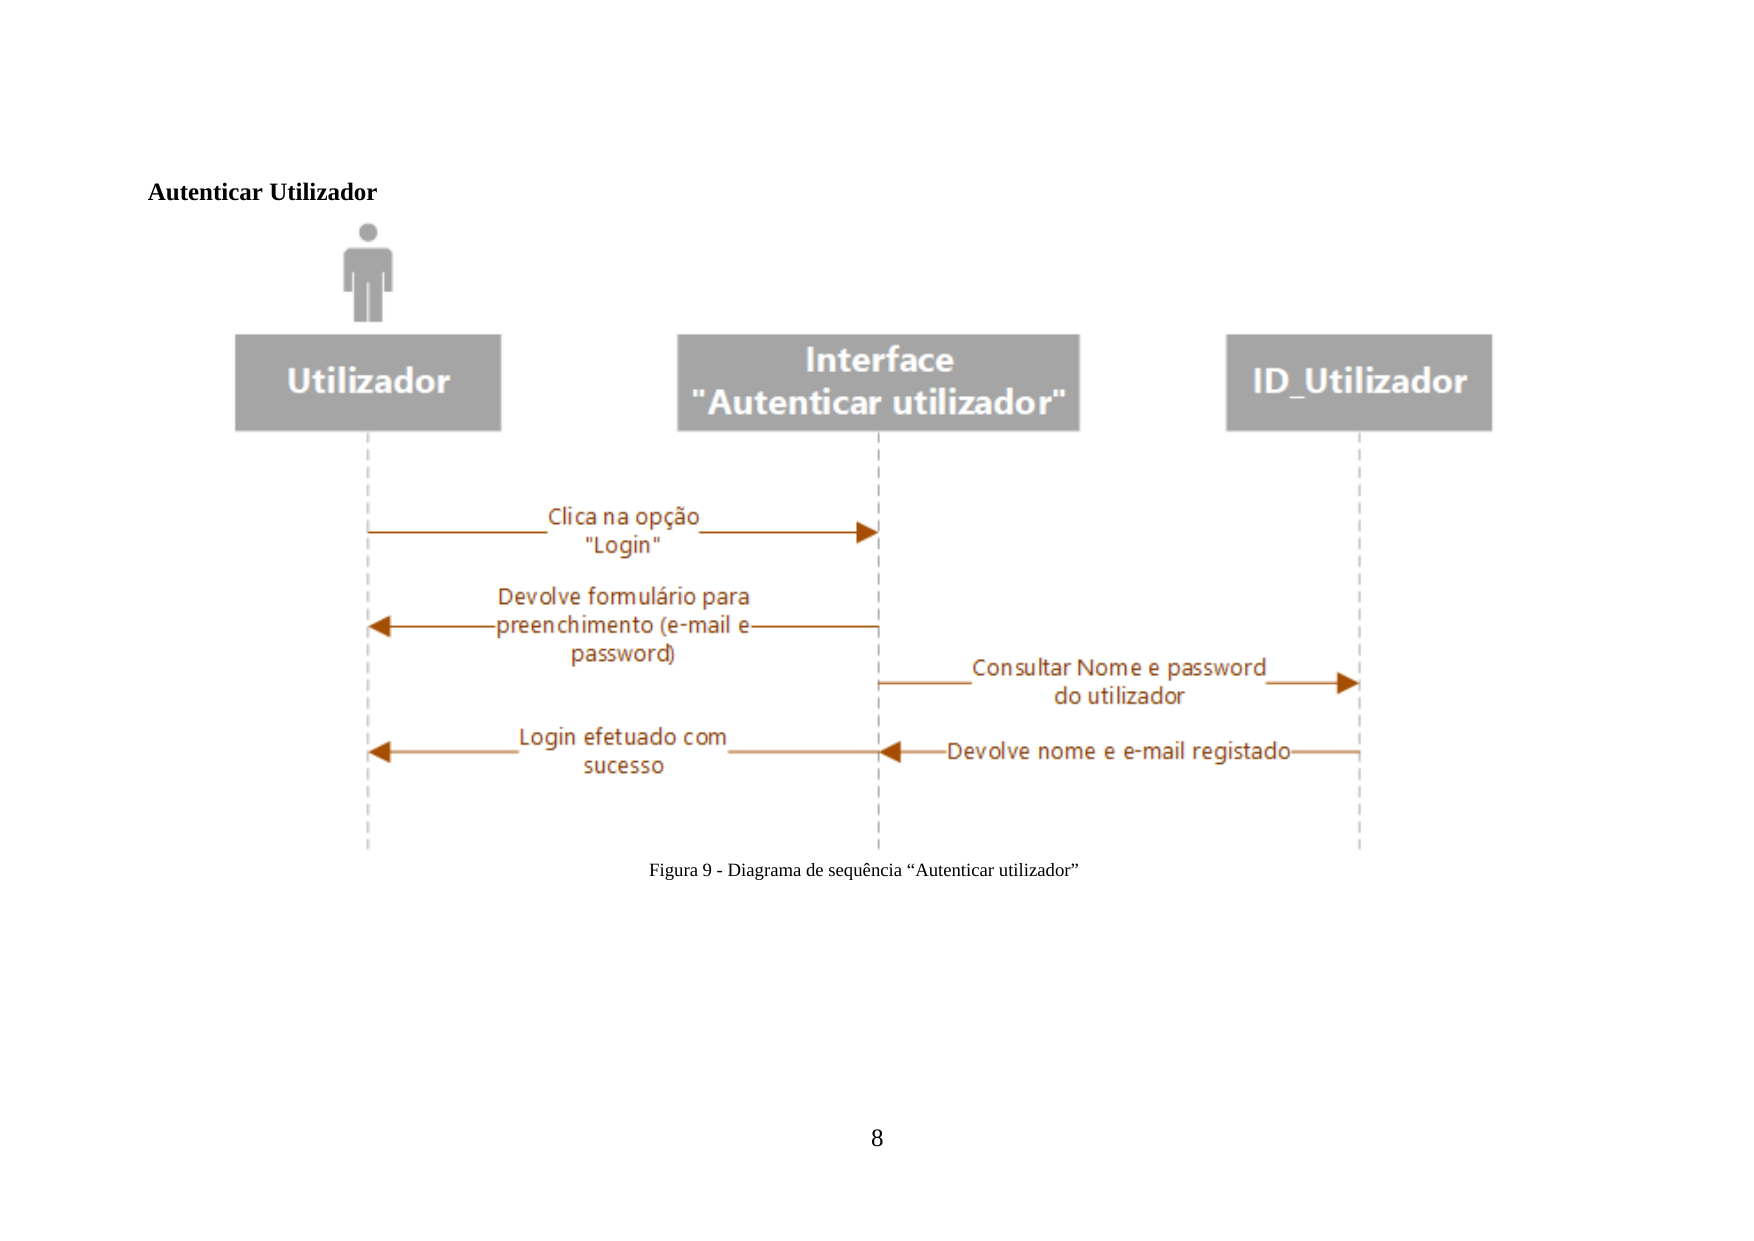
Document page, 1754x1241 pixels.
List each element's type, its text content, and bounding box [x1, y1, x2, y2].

text Autenticar Utilizador [148, 177, 1606, 206]
picture [232, 221, 1496, 850]
